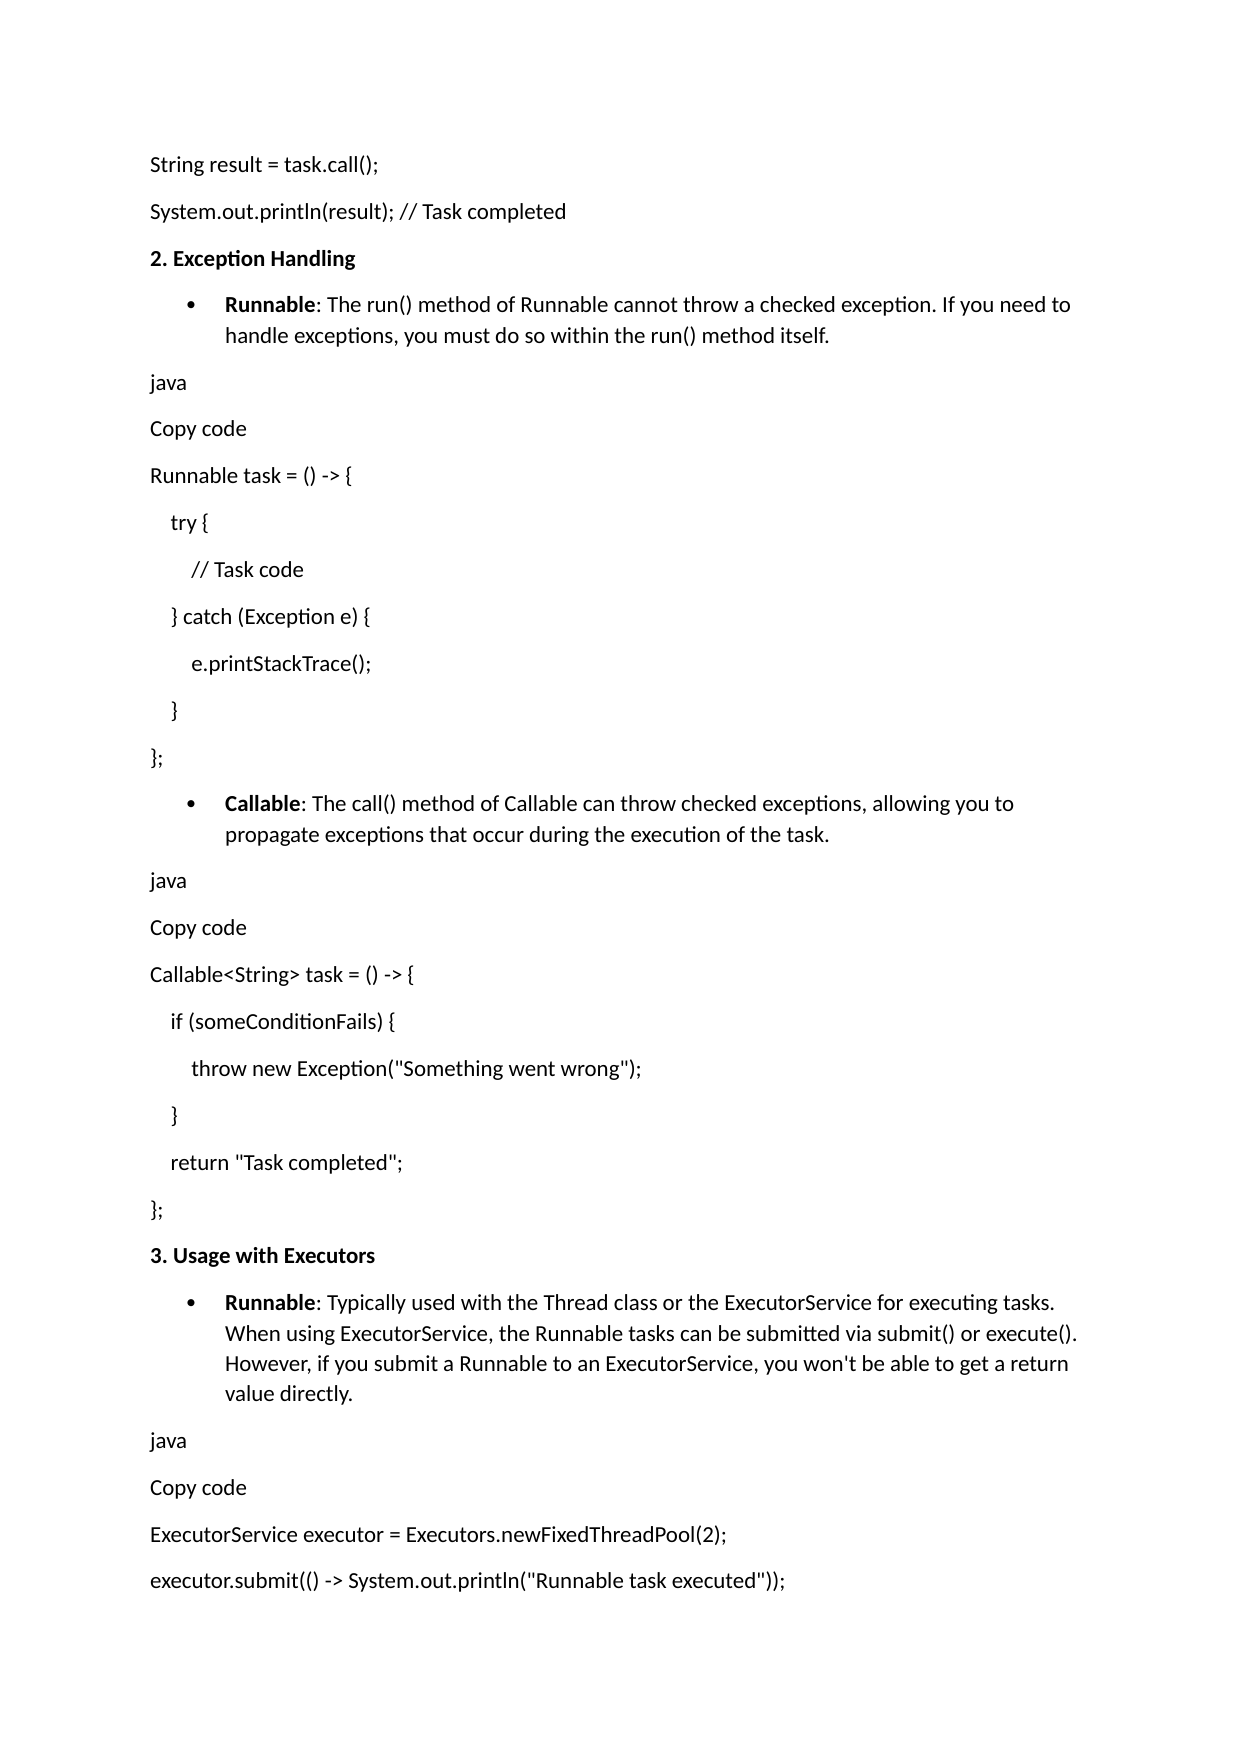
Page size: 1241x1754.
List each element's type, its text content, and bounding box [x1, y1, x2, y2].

text e.printStackTrace(); [150, 649, 1090, 677]
text }; [150, 1195, 1090, 1223]
list Runnable: The run() method of Runnable cannot throw a checked exception. If you need to handle exceptions, you must do so within the run() method itself. [187, 291, 1090, 349]
list Runnable: Typically used with the Thread class or the ExecutorService for executing tasks. When using ExecutorService, the Runnable tasks can be submitted via submit() or execute(). However, if you submit a Runnable to an ExecutorService, you won't be able to get a return value directly. [187, 1288, 1090, 1407]
text String result = task.call(); [150, 150, 1090, 178]
text try { [150, 508, 1090, 536]
text Runnable task = () -> { [150, 461, 1090, 489]
text if (someConditionFails) { [150, 1007, 1090, 1035]
text java [150, 867, 1090, 895]
text }; [150, 743, 1090, 771]
list Callable: The call() method of Callable can throw checked exceptions, allowing you to propagate exceptions that occur during the execution of the task. [187, 789, 1090, 848]
text ExecutorService executor = Executors.newFixedThreadPool(2); [150, 1520, 1090, 1548]
text java [150, 1426, 1090, 1454]
text return "Task completed"; [150, 1148, 1090, 1176]
text Copy code [150, 913, 1090, 942]
text java [150, 368, 1090, 396]
text Callable<String> task = () -> { [150, 960, 1090, 988]
text 3. Usage with Executors [150, 1242, 1090, 1270]
text } catch (Exception e) { [150, 602, 1090, 630]
text Copy code [150, 414, 1090, 443]
text System.out.println(result); // Task completed [150, 197, 1090, 225]
text executor.submit(() -> System.out.println("Runnable task executed")); [150, 1567, 1090, 1595]
text throw new Exception("Something went wrong"); [150, 1054, 1090, 1082]
text 2. Exception Handling [150, 244, 1090, 272]
text } [150, 1101, 1090, 1129]
text } [150, 696, 1090, 724]
text // Task code [150, 555, 1090, 583]
text Copy code [150, 1473, 1090, 1501]
